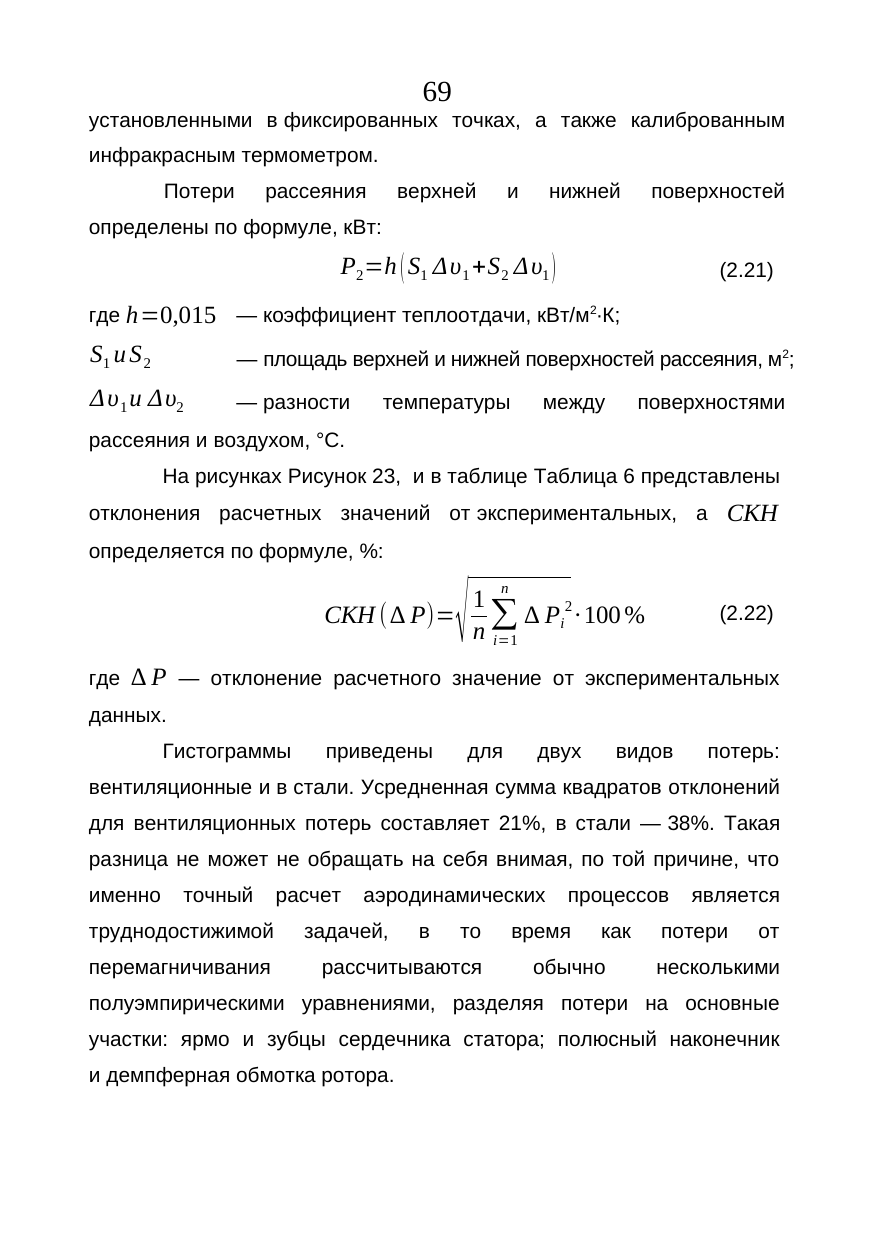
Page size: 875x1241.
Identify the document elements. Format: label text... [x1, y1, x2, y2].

table_header [89, 575, 708, 663]
text На рисунках 23, 24 и в таблице 6 представлены отклонения расчетных значений от экспериментальных, а определяется по формуле, %: [89, 463, 780, 563]
table_header (2.22) [708, 575, 785, 663]
text Потери рассеяния верхней и нижней поверхностей определены по формуле, кВт: [89, 179, 785, 239]
text — площадь верхней и нижней поверхностей рассеяния, м2; [89, 341, 797, 372]
table_header [89, 251, 708, 301]
table_header (2.21) [708, 251, 785, 301]
text где — отклонение расчетного значение от экспериментальных данных. [89, 663, 780, 727]
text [89, 107, 785, 167]
text — разности температуры между поверхностями рассеяния и воздухом, °С. [89, 384, 785, 452]
text Гистограммы приведены для двух видов потерь: вентиляционные и в стали. Усредненная сумма квадратов отклонений для вентиляционных потерь составляет 21%, в стали — 38%. Такая разница не может не обращать на себя внимая, по той причине, что именно точный расчет аэродинамических процессов является труднодостижимой задачей, в то время как потери от перемагничивания рассчитываются обычно несколькими полуэмпирическими уравнениями, разделяя потери на основные участки: ярмо и зубцы сердечника статора; полюсный наконечник и демпферная обмотка ротора. [89, 739, 780, 1086]
text где — коэффициент теплоотдачи, кВт/м2·К; [89, 301, 785, 329]
